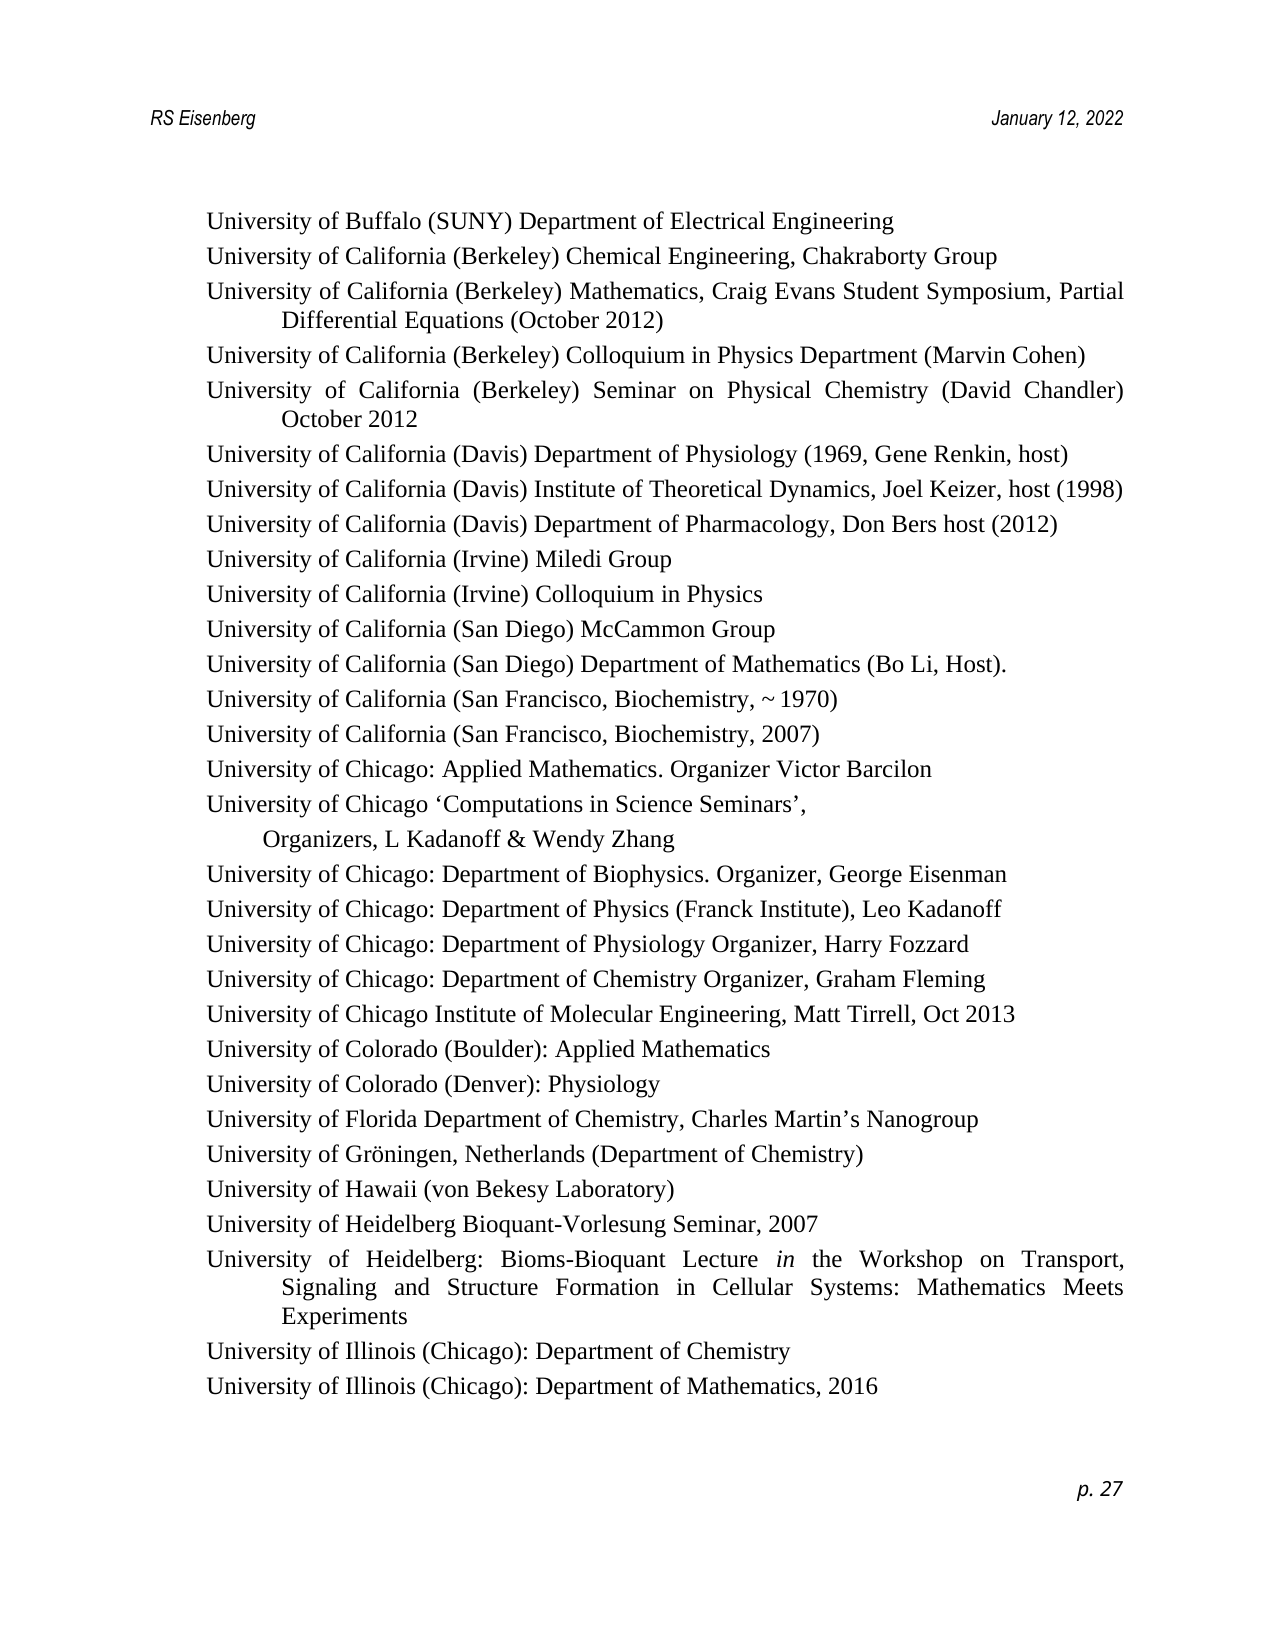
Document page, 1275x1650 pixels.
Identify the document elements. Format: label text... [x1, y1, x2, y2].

text University of Gröningen, Netherlands (Department of Chemistry) [206, 1139, 1125, 1167]
text Organizers, L Kadanoff & Wendy Zhang [206, 824, 1125, 852]
text University of Chicago: Department of Physiology Organizer, Harry Fozzard [206, 929, 1125, 957]
text University of California (Davis) Department of Physiology (1969, Gene Renkin, host) [206, 439, 1125, 467]
text University of California (San Francisco, Biochemistry, ~ 1970) [206, 684, 1125, 712]
text University of Chicago: Department of Biophysics. Organizer, George Eisenman [206, 859, 1125, 887]
text University of California (Irvine) Miledi Group [206, 544, 1125, 572]
text University of Colorado (Boulder): Applied Mathematics [206, 1034, 1125, 1062]
text University of Heidelberg Bioquant-Vorlesung Seminar, 2007 [206, 1209, 1125, 1237]
text University of Chicago ‘Computations in Science Seminars’, [206, 789, 1125, 817]
text University of California (Davis) Institute of Theoretical Dynamics, Joel Keizer, host (1998) [206, 474, 1125, 502]
text University of Illinois (Chicago): Department of Chemistry [206, 1336, 1125, 1365]
text University of Colorado (Denver): Physiology [206, 1069, 1125, 1097]
text University of California (Berkeley) Colloquium in Physics Department (Marvin Cohen) [206, 340, 1125, 369]
text University of Chicago: Applied Mathematics. Organizer Victor Barcilon [206, 754, 1125, 782]
text University of California (San Diego) Department of Mathematics (Bo Li, Host). [206, 649, 1125, 677]
text University of California (Berkeley) Seminar on Physical Chemistry (David Chandler) October 2012 [206, 375, 1125, 432]
text University of California (San Francisco, Biochemistry, 2007) [206, 719, 1125, 747]
text University of Chicago Institute of Molecular Engineering, Matt Tirrell, Oct 2013 [206, 999, 1125, 1027]
text University of Florida Department of Chemistry, Charles Martin’s Nanogroup [206, 1104, 1125, 1132]
text University of Chicago: Department of Chemistry Organizer, Graham Fleming [206, 964, 1125, 992]
text University of Heidelberg: Bioms-Bioquant Lecture in the Workshop on Transport, Signaling and Structure Formation in Cellular Systems: Mathematics Meets Experiments [206, 1244, 1125, 1330]
text University of California (Berkeley) Mathematics, Craig Evans Student Symposium, Partial Differential Equations (October 2012) [206, 276, 1125, 334]
text University of Illinois (Chicago): Department of Mathematics, 2016 [206, 1371, 1125, 1400]
text University of Chicago: Department of Physics (Franck Institute), Leo Kadanoff [206, 894, 1125, 922]
text University of Buffalo (SUNY) Department of Electrical Engineering [206, 206, 1125, 235]
text University of California (Irvine) Colloquium in Physics [206, 579, 1125, 607]
text University of California (San Diego) McCammon Group [206, 614, 1125, 642]
text University of California (Davis) Department of Pharmacology, Don Bers host (2012) [206, 509, 1125, 537]
text University of Hawaii (von Bekesy Laboratory) [206, 1174, 1125, 1202]
text University of California (Berkeley) Chemical Engineering, Chakraborty Group [206, 241, 1125, 270]
